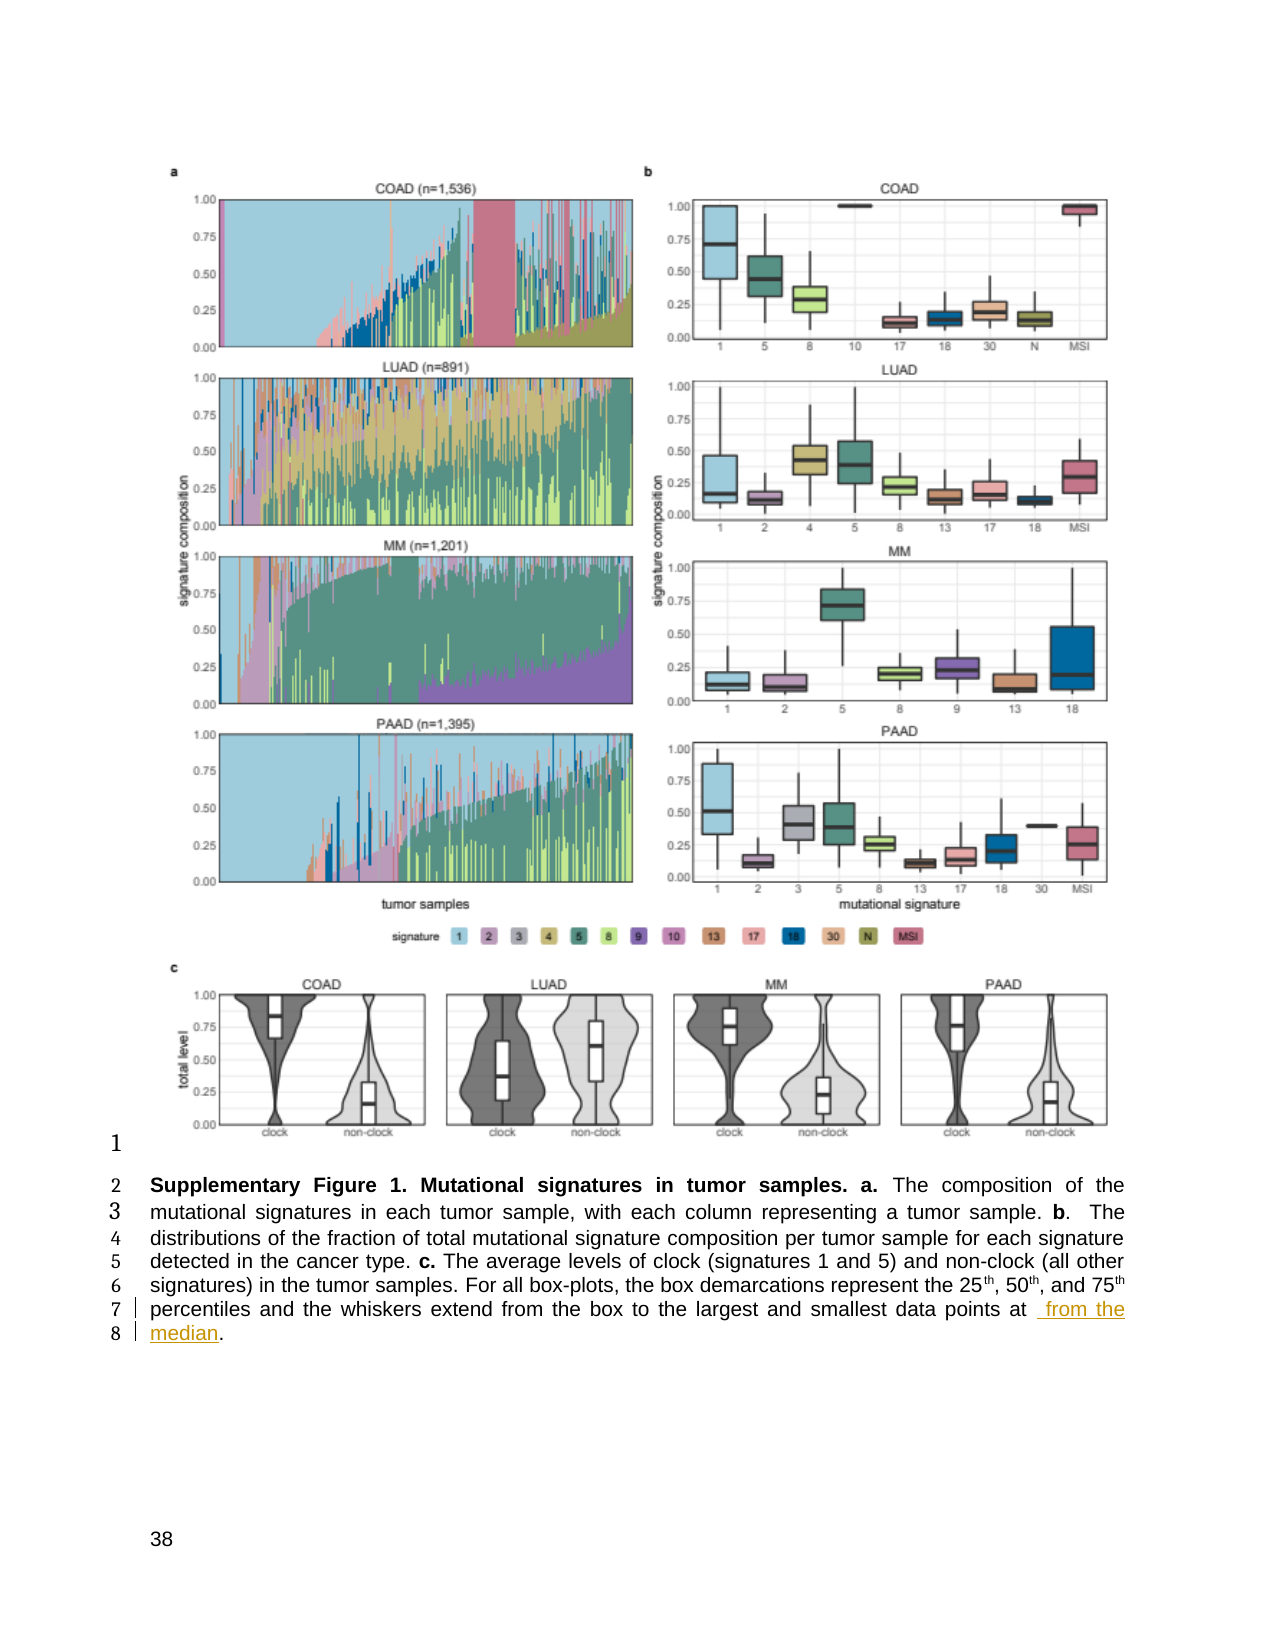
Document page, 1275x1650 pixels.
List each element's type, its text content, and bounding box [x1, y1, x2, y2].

text Supplementary Figure 1. Mutational signatures in tumor samples. a. The composition of the mutational signatures in each tumor sample, with each column representing a tumor sample. b. The distributions of the fraction of total mutational signature composition per tumor sample for each signature detected in the cancer type. c. The average levels of clock (signatures 1 and 5) and non-clock (all other signatures) in the tumor samples. For all box-plots, the box demarcations represent the 25th, 50th, and 75th percentiles and the whiskers extend from the box to the largest and smallest data points at . [150, 1173, 1125, 1345]
